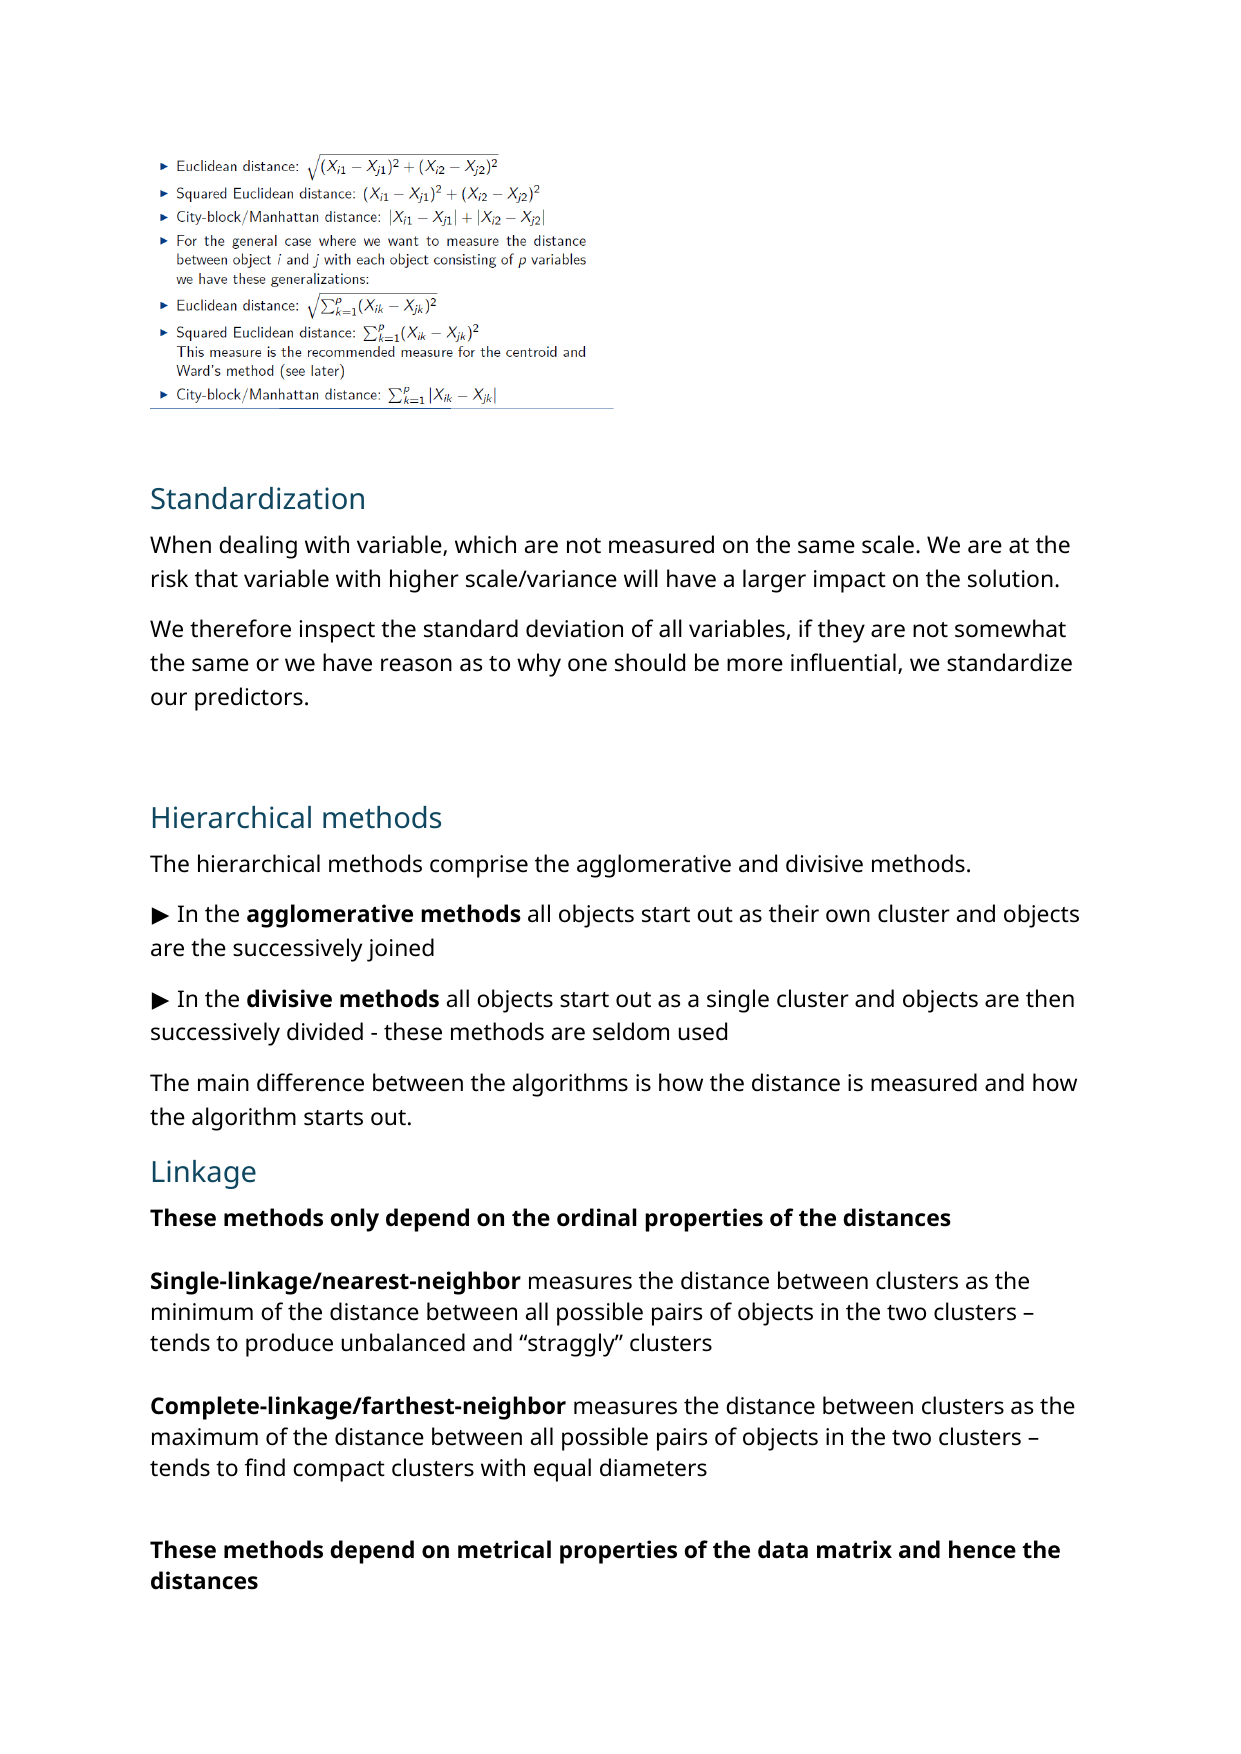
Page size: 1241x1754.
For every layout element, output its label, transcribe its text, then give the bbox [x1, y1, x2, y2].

text Single-linkage/nearest-neighbor measures the distance between clusters as the minimum of the distance between all possible pairs of objects in the two clusters – tends to produce unbalanced and “straggly” clusters [150, 1264, 1090, 1358]
text Complete-linkage/farthest-neighbor measures the distance between clusters as the maximum of the distance between all possible pairs of objects in the two clusters – tends to find compact clusters with equal diameters [150, 1389, 1090, 1483]
subtitle Hierarchical methods [150, 797, 1090, 837]
text The hierarchical methods comprise the agglomerative and divisive methods. [150, 848, 1090, 879]
picture [150, 150, 614, 409]
text The main difference between the algorithms is how the distance is measured and how the algorithm starts out. [150, 1067, 1090, 1132]
text These methods only depend on the ordinal properties of the distances [150, 1202, 1090, 1264]
text ▶ In the agglomerative methods all objects start out as their own cluster and objects are the successively joined [150, 898, 1090, 963]
text These methods depend on metrical properties of the data matrix and hence the distances [150, 1534, 1090, 1596]
text When dealing with variable, which are not measured on the same scale. We are at the risk that variable with higher scale/variance will have a larger impact on the solution. [150, 529, 1090, 594]
text ▶ In the divisive methods all objects start out as a single cluster and objects are then successively divided - these methods are seldom used [150, 983, 1090, 1048]
text We therefore inspect the standard deviation of all variables, if they are not somewhat the same or we have reason as to why one should be more influential, we standardize our predictors. [150, 613, 1090, 712]
subtitle Standardization [150, 478, 1090, 518]
subtitle Linkage [150, 1151, 1090, 1191]
